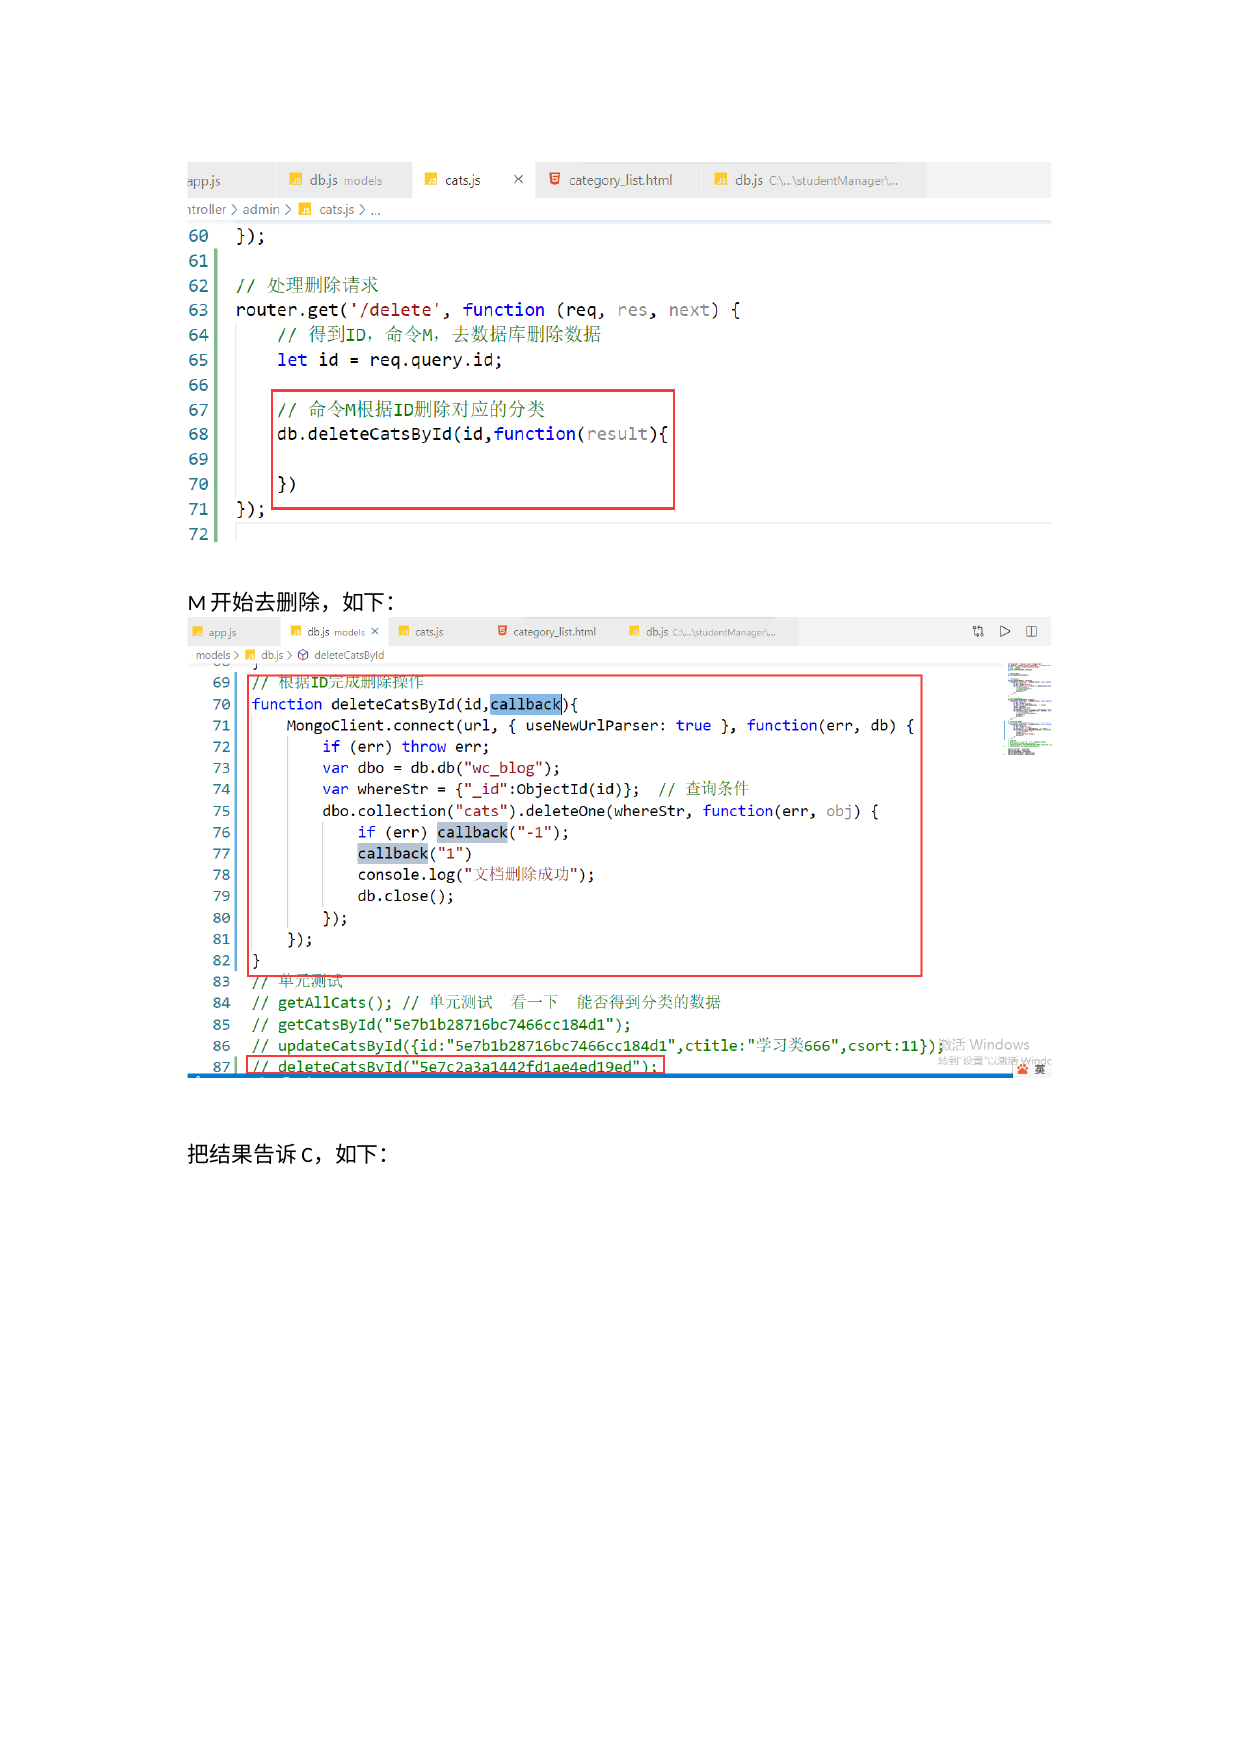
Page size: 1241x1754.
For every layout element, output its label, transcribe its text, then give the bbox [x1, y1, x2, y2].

text M开始去删除，如下： [187, 584, 1053, 617]
text 把结果告诉C，如下： [187, 1137, 1053, 1169]
picture [187, 162, 1052, 542]
picture [187, 617, 1052, 1078]
